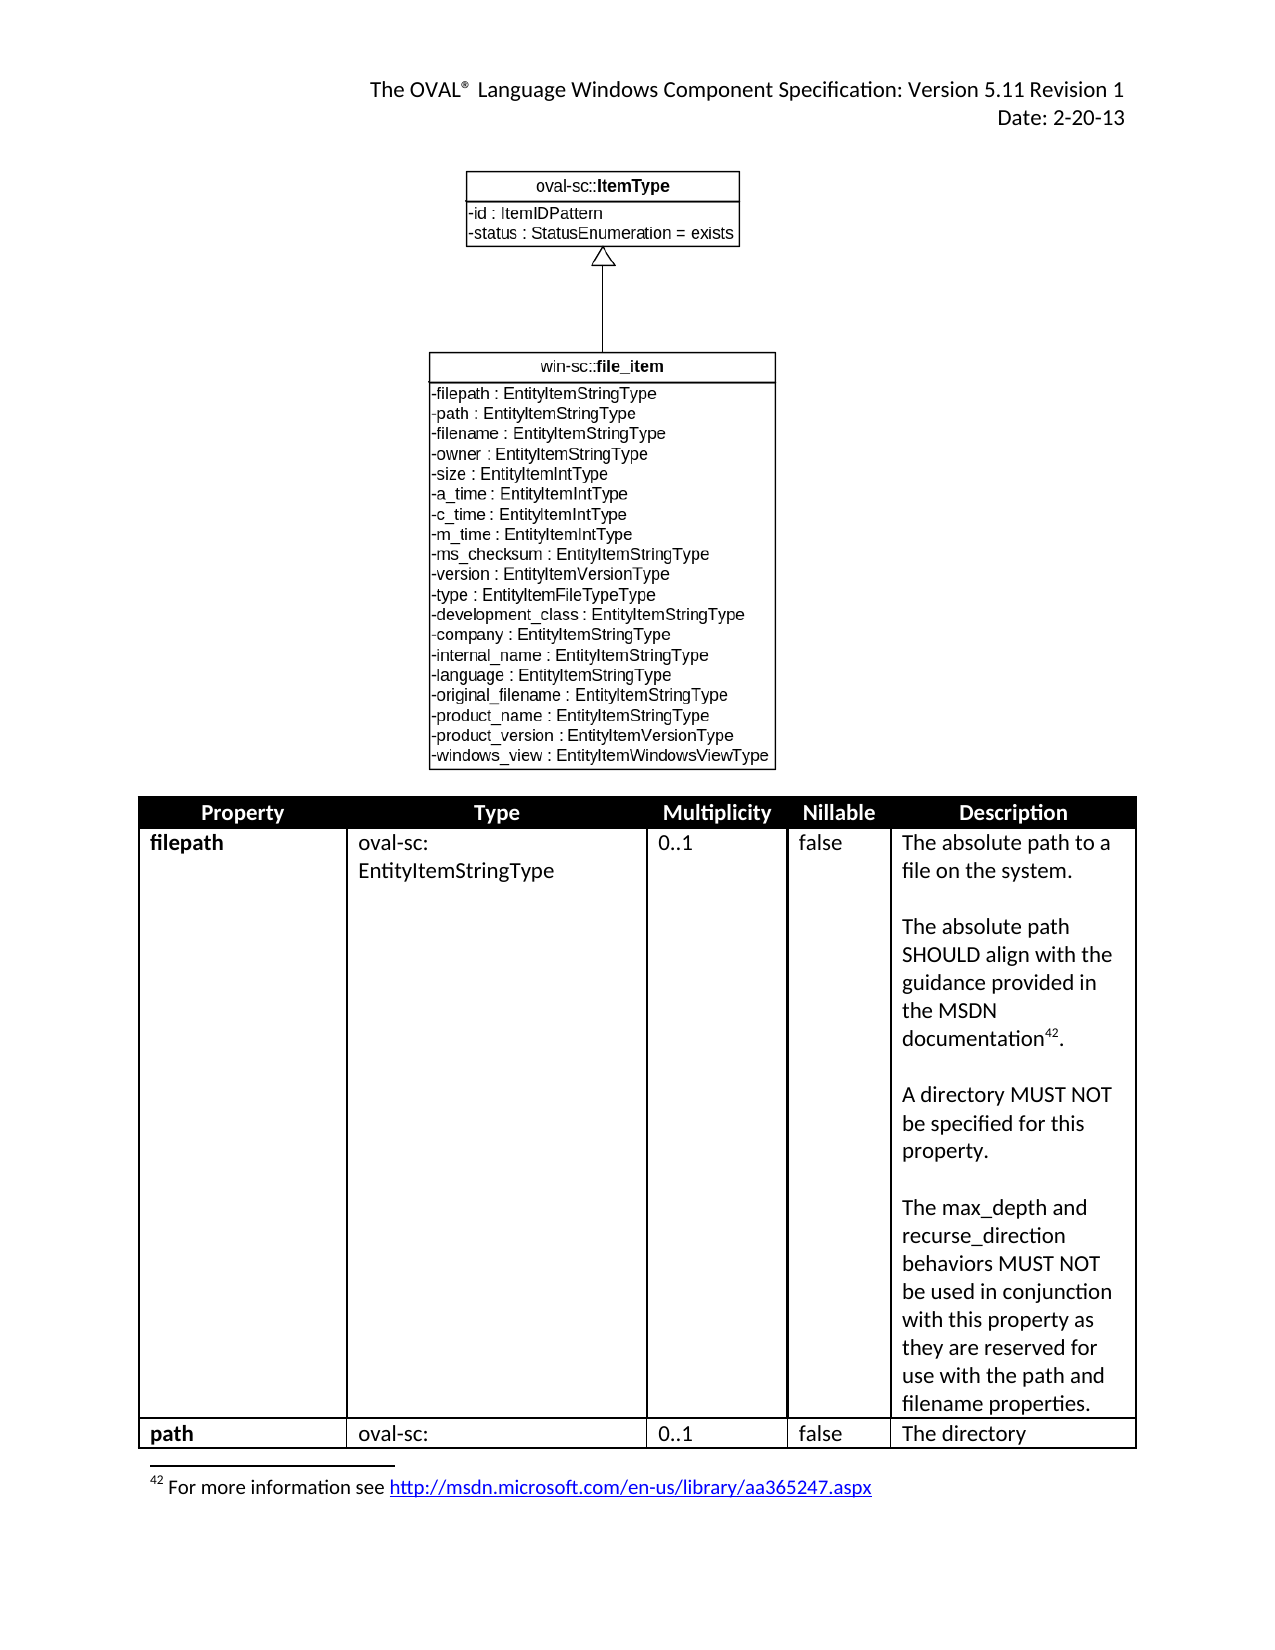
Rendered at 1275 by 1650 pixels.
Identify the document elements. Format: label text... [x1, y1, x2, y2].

table_cell The absolute path to a file on the system. The absolute path SHOULD align with the guidance provided in the MSDN documentation. A directory MUST NOT be specified for this property. The max_depth and recurse_direction behaviors MUST NOT be used in conjunction with this property as they are reserved for use with the path and filename properties. [892, 829, 1135, 1417]
table_header Nillable [788, 798, 890, 826]
table_cell 0..1 [647, 1419, 787, 1447]
table_cell oval-sc: EntityItemStringType [348, 829, 646, 1417]
table_header Type [347, 798, 646, 826]
table_cell 0..1 [648, 829, 786, 1417]
table_header Multiplicity [647, 798, 787, 826]
table_cell false [788, 1419, 890, 1447]
table_cell false [789, 829, 890, 1417]
table_cell path [140, 1419, 346, 1447]
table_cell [347, 1419, 646, 1447]
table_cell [891, 1419, 1135, 1447]
table_cell filepath [140, 829, 346, 1417]
table_header Description [891, 798, 1135, 826]
table_header Property [140, 798, 346, 826]
